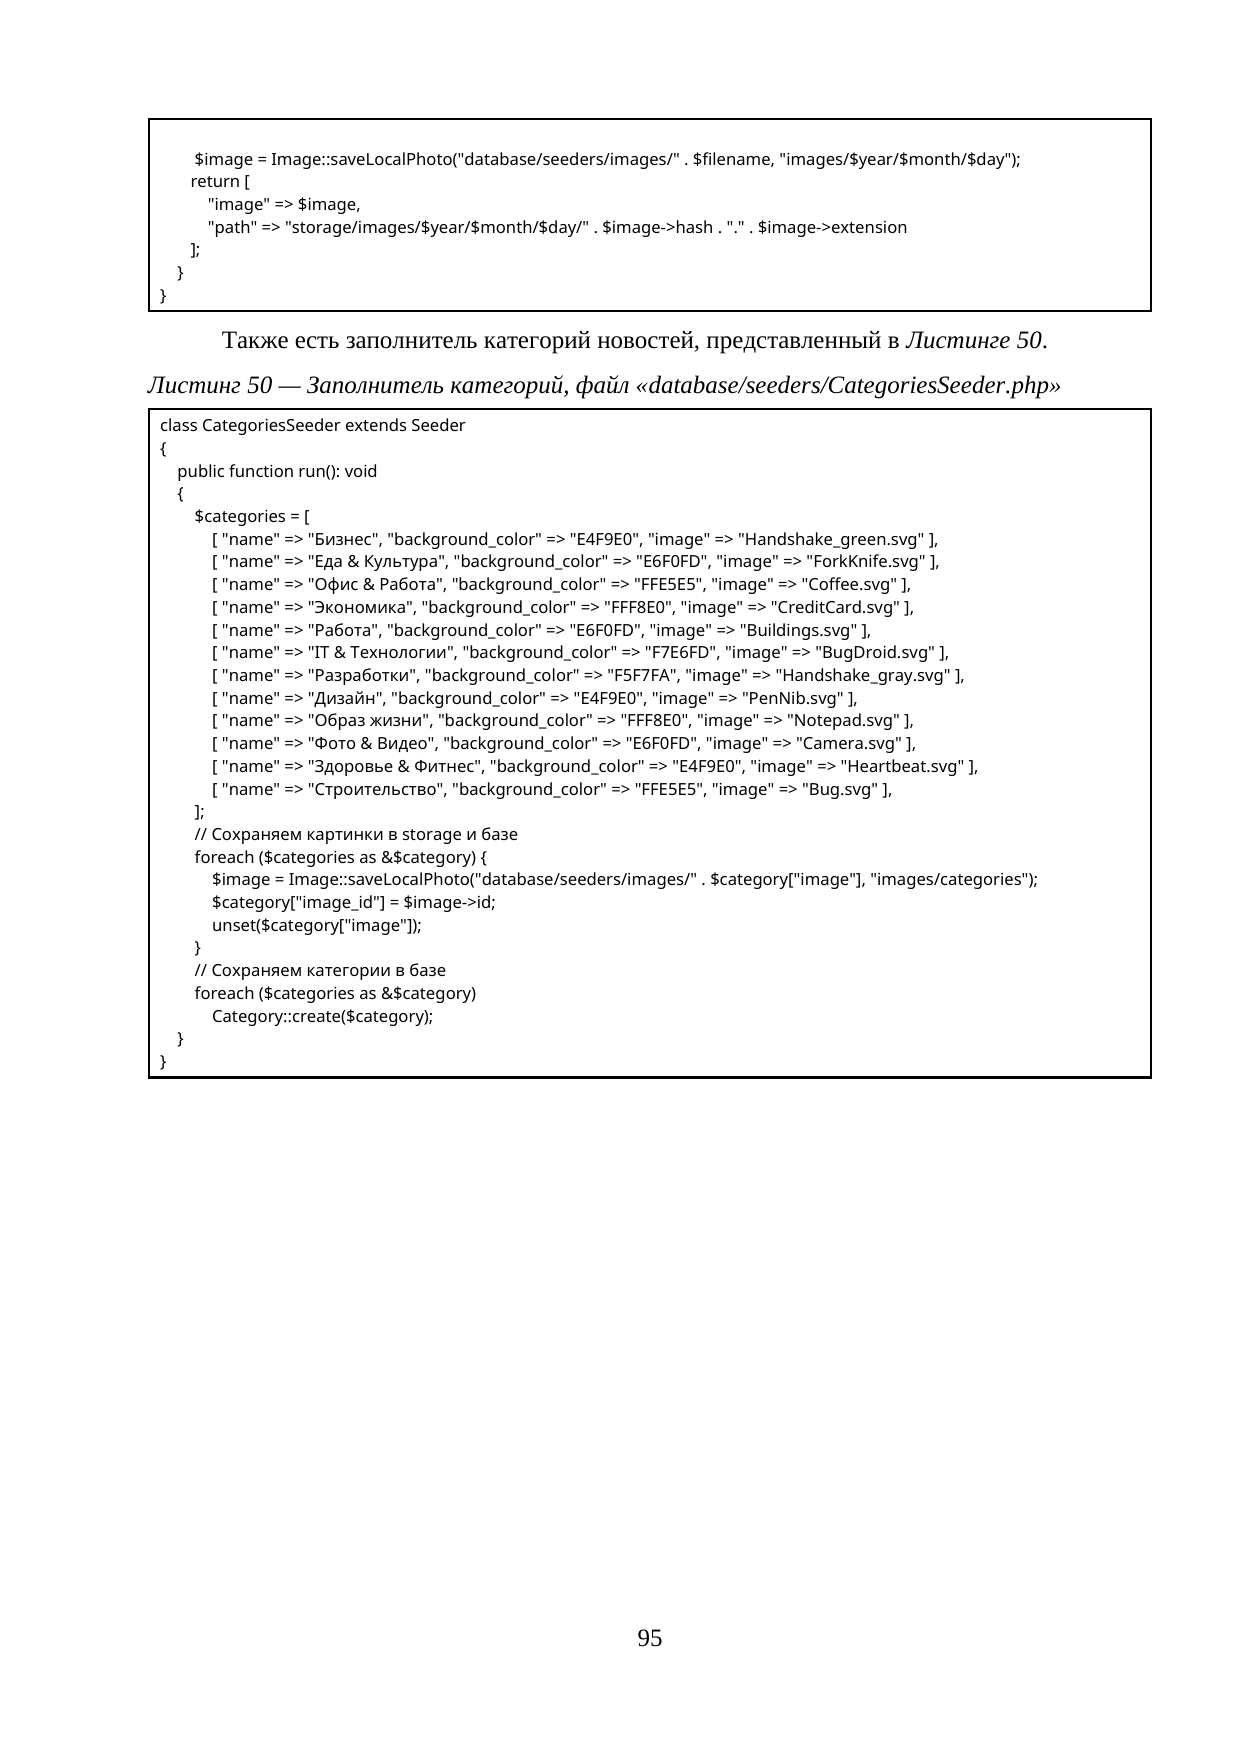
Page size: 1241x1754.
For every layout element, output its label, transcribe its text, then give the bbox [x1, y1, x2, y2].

table_header class CategoriesSeeder extends Seeder { public function run(): void { $categories = [ [ "name" => "Бизнес", "background_color" => "E4F9E0", "image" => "Handshake_green.svg" ], [ "name" => "Еда & Культура", "background_color" => "E6F0FD", "image" => "ForkKnife.svg" ], [ "name" => "Офис & Работа", "background_color" => "FFE5E5", "image" => "Coffee.svg" ], [ "name" => "Экономика", "background_color" => "FFF8E0", "image" => "CreditCard.svg" ], [ "name" => "Работа", "background_color" => "E6F0FD", "image" => "Buildings.svg" ], [ "name" => "IT & Технологии", "background_color" => "F7E6FD", "image" => "BugDroid.svg" ], [ "name" => "Разработки", "background_color" => "F5F7FA", "image" => "Handshake_gray.svg" ], [ "name" => "Дизайн", "background_color" => "E4F9E0", "image" => "PenNib.svg" ], [ "name" => "Образ жизни", "background_color" => "FFF8E0", "image" => "Notepad.svg" ], [ "name" => "Фото & Видео", "background_color" => "E6F0FD", "image" => "Camera.svg" ], [ "name" => "Здоровье & Фитнес", "background_color" => "E4F9E0", "image" => "Heartbeat.svg" ], [ "name" => "Строительство", "background_color" => "FFE5E5", "image" => "Bug.svg" ], ]; // Сохраняем картинки в storage и базе foreach ($categories as &$category) { $image = Image::saveLocalPhoto("database/seeders/images/" . $category["image"], "images/categories"); $category["image_id"] = $image->id; unset($category["image"]); } // Сохраняем категории в базе foreach ($categories as &$category) Category::create($category); } } [150, 410, 1150, 1076]
list Листинг 50 — Заполнитель категорий, файл «database/seeders/CategoriesSeeder.php» [148, 370, 1152, 399]
text Также есть заполнитель категорий новостей, представленный в Листинге 50. [148, 325, 1152, 353]
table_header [150, 120, 1150, 310]
